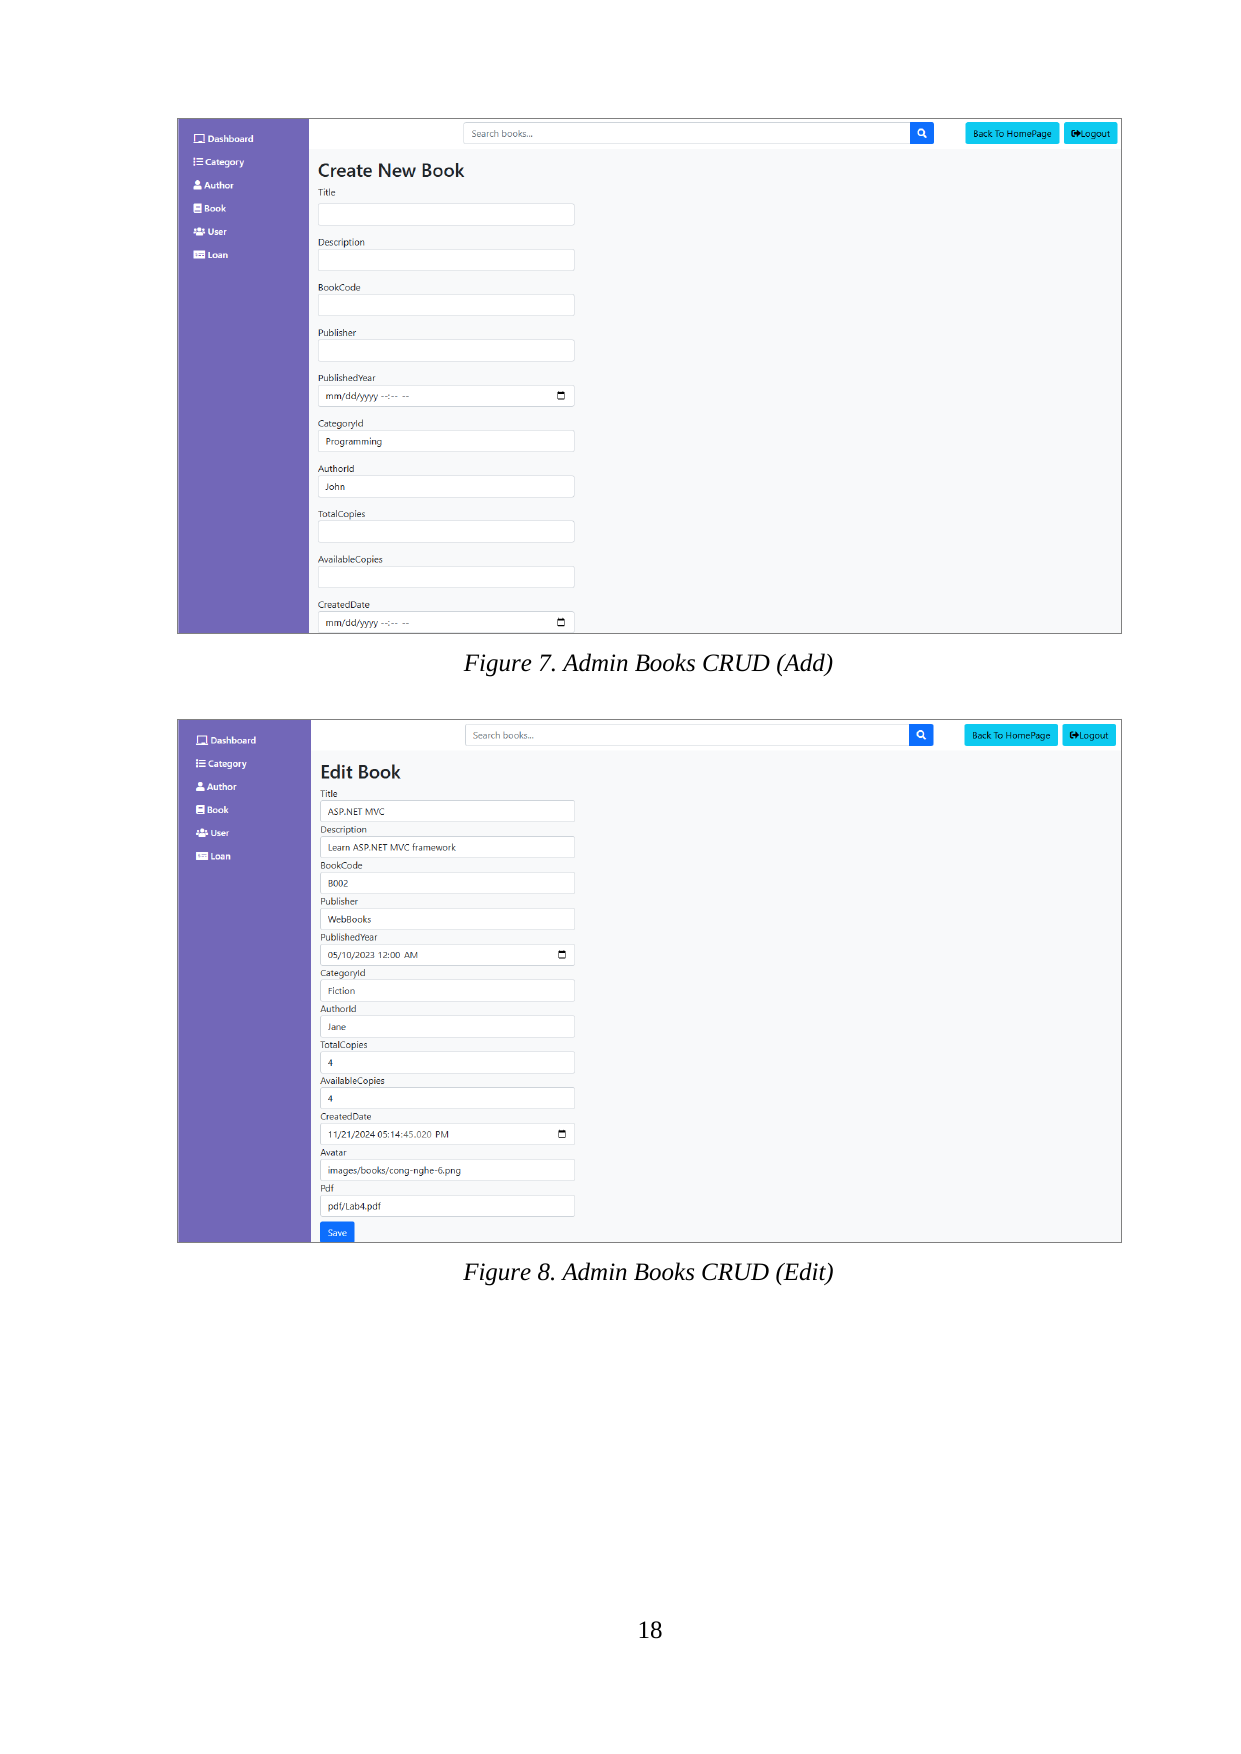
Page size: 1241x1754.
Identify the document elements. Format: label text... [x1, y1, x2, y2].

picture [178, 720, 1121, 1242]
picture [178, 119, 1121, 633]
text Figure 8. Admin Books CRUD (Edit) [177, 1257, 1122, 1286]
text Figure 7. Admin Books CRUD (Add) [177, 648, 1122, 677]
